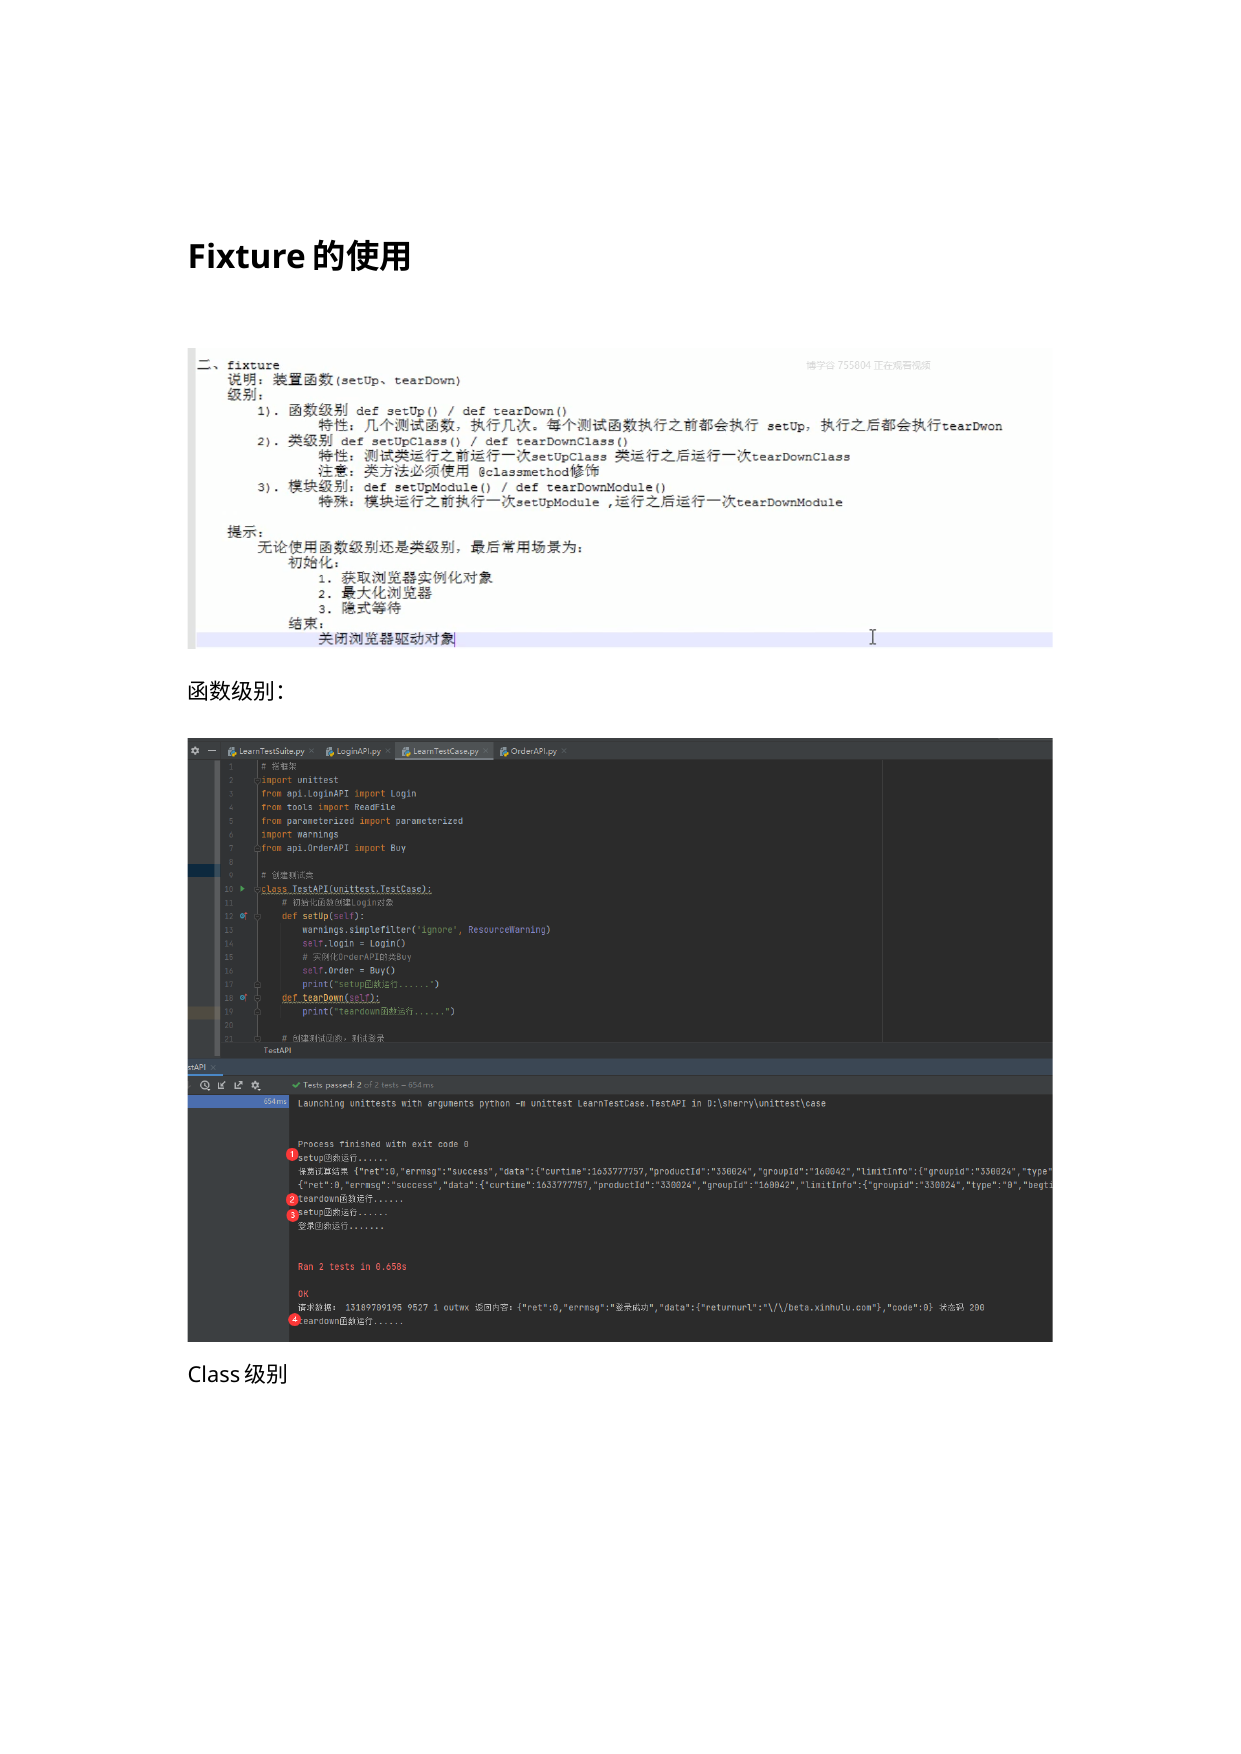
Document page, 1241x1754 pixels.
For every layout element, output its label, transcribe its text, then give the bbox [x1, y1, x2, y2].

text Class级别 [187, 1356, 1053, 1389]
subtitle Fixture的使用 [187, 222, 1053, 287]
text 函数级别： [187, 674, 1053, 706]
picture [187, 348, 1053, 649]
picture [187, 738, 1053, 1342]
